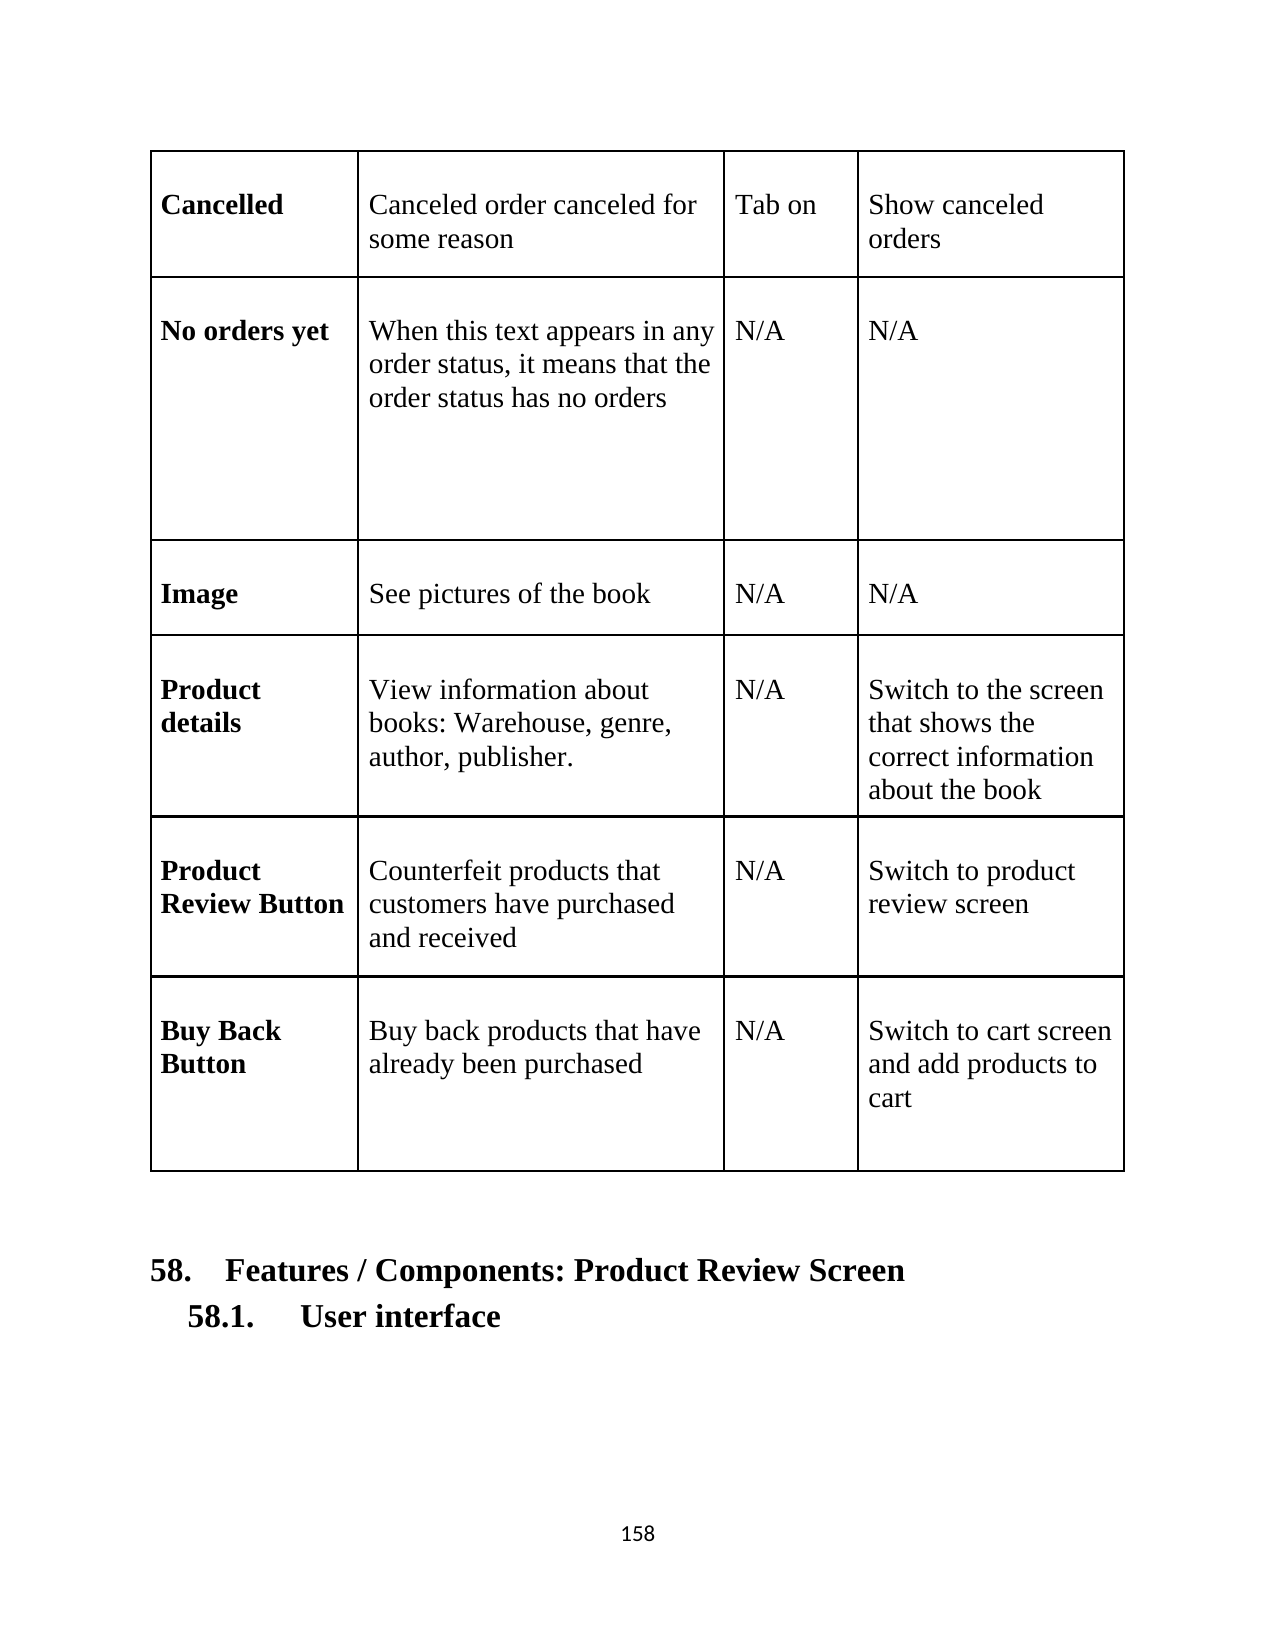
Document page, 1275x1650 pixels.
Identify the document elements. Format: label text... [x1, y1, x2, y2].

table_cell N/A [725, 818, 857, 975]
table_cell Switch to the screen that shows the correct information about the book [859, 636, 1123, 815]
table_cell N/A [725, 978, 857, 1169]
table_cell See pictures of the book [359, 541, 723, 634]
table_cell Buy Back Button [152, 978, 357, 1169]
table_cell Product details [152, 636, 357, 815]
table_cell Counterfeit products that customers have purchased and received [359, 818, 723, 975]
table_cell Product Review Button [152, 818, 357, 975]
table_cell Switch to product review screen [859, 818, 1123, 975]
table_cell N/A [725, 278, 857, 538]
table_cell Canceled order canceled for some reason [359, 152, 723, 276]
table_cell N/A [859, 278, 1123, 538]
table_cell Image [152, 541, 357, 634]
table_cell N/A [725, 636, 857, 815]
table_cell Tab on [725, 152, 857, 276]
table_cell No orders yet [152, 278, 357, 538]
table_cell Show canceled orders [859, 152, 1123, 276]
subtitle Features / Components: Product Review Screen [150, 1250, 1125, 1289]
subtitle User interface [187, 1296, 1125, 1334]
table_cell Cancelled [152, 152, 357, 276]
table_cell N/A [725, 541, 857, 634]
table_cell View information about books: Warehouse, genre, author, publisher. [359, 636, 723, 815]
table_cell When this text appears in any order status, it means that the order status has no orders [359, 278, 723, 538]
table_cell Switch to cart screen and add products to cart [859, 978, 1123, 1169]
table_cell N/A [859, 541, 1123, 634]
table_cell Buy back products that have already been purchased [359, 978, 723, 1169]
